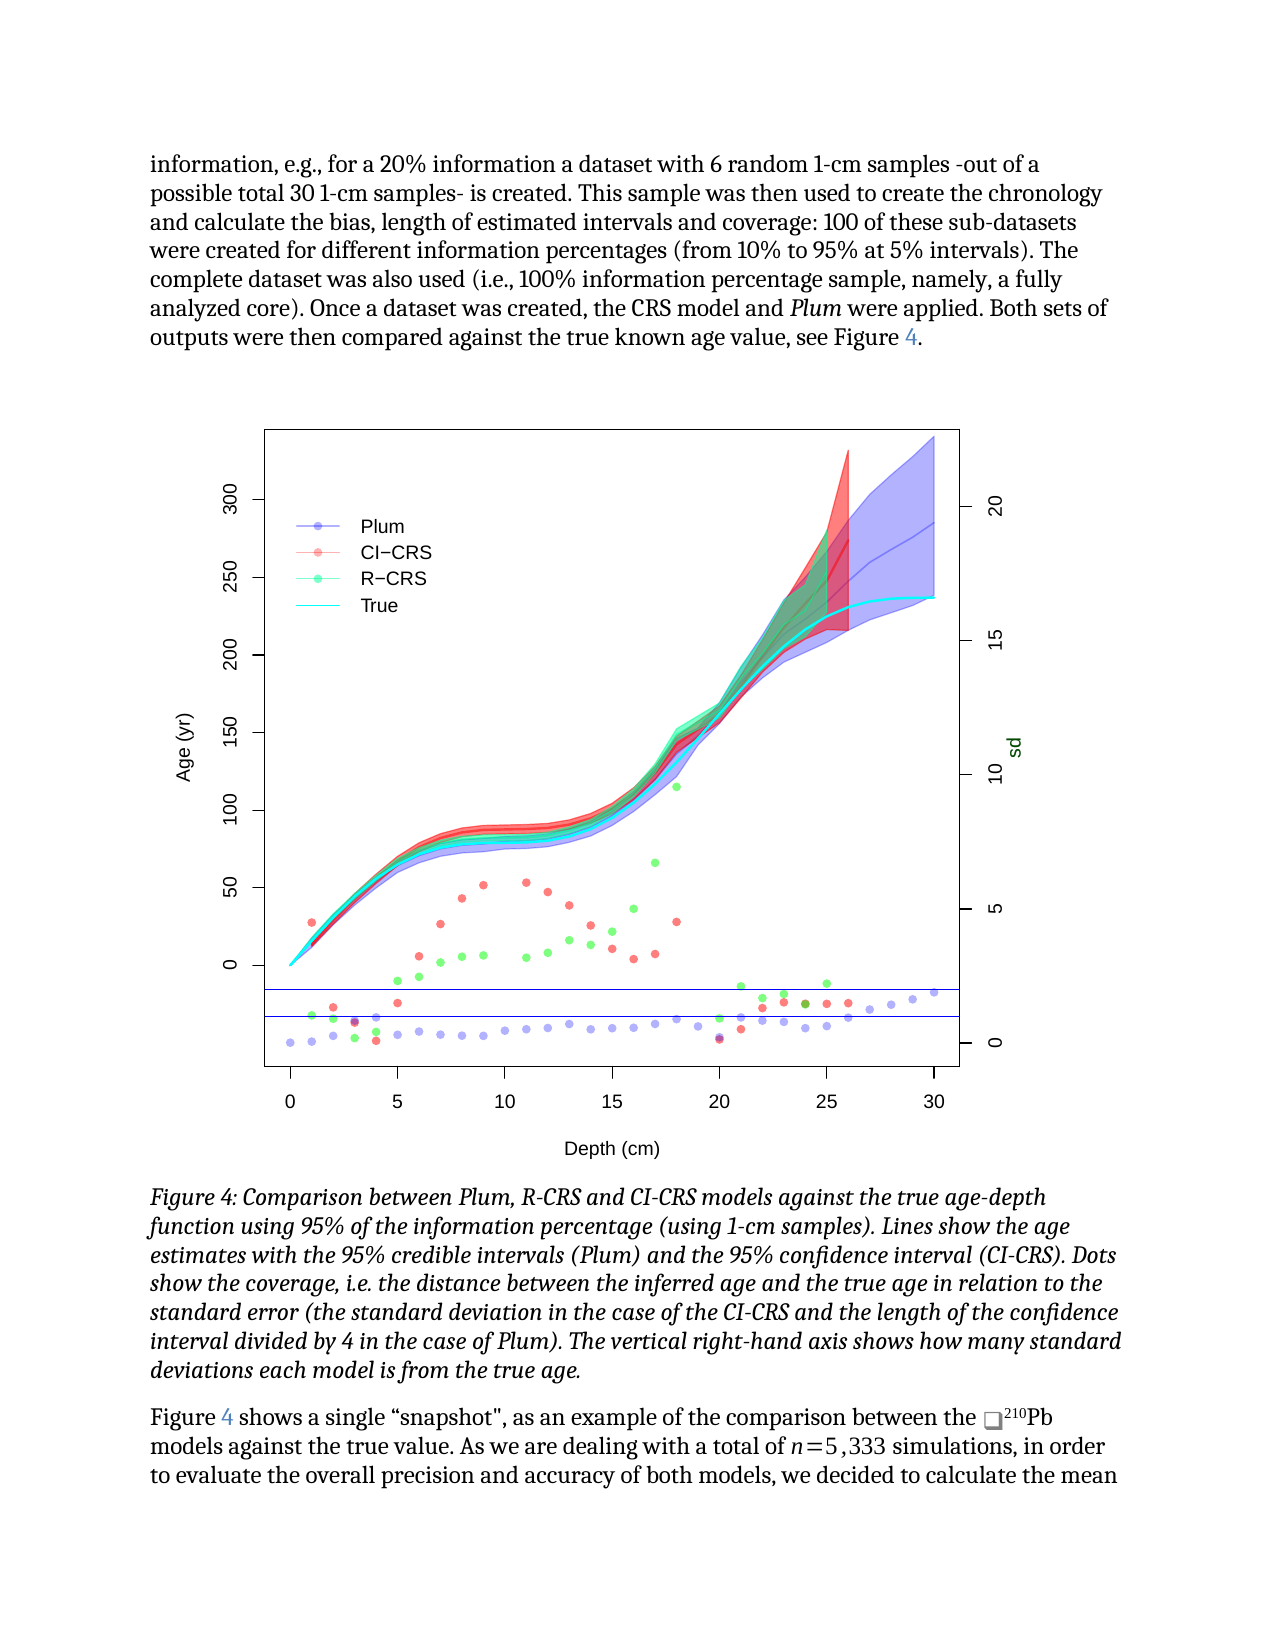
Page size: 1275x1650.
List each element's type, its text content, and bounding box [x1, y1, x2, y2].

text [150, 150, 1125, 351]
text Figure 4: Comparison between Plum, R-CRS and CI-CRS models against the true age-depth function using 95% of the information percentage (using 1-cm samples). Lines show the age estimates with the 95% credible intervals (Plum) and the 95% confidence interval (CI-CRS). Dots show the coverage, i.e. the distance between the inferred age and the true age in relation to the standard error (the standard deviation in the case of the CI-CRS and the length of the confidence interval divided by 4 in the case of Plum). The vertical right-hand axis shows how many standard deviations each model is from the true age. [150, 1183, 1125, 1384]
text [150, 1403, 1125, 1489]
